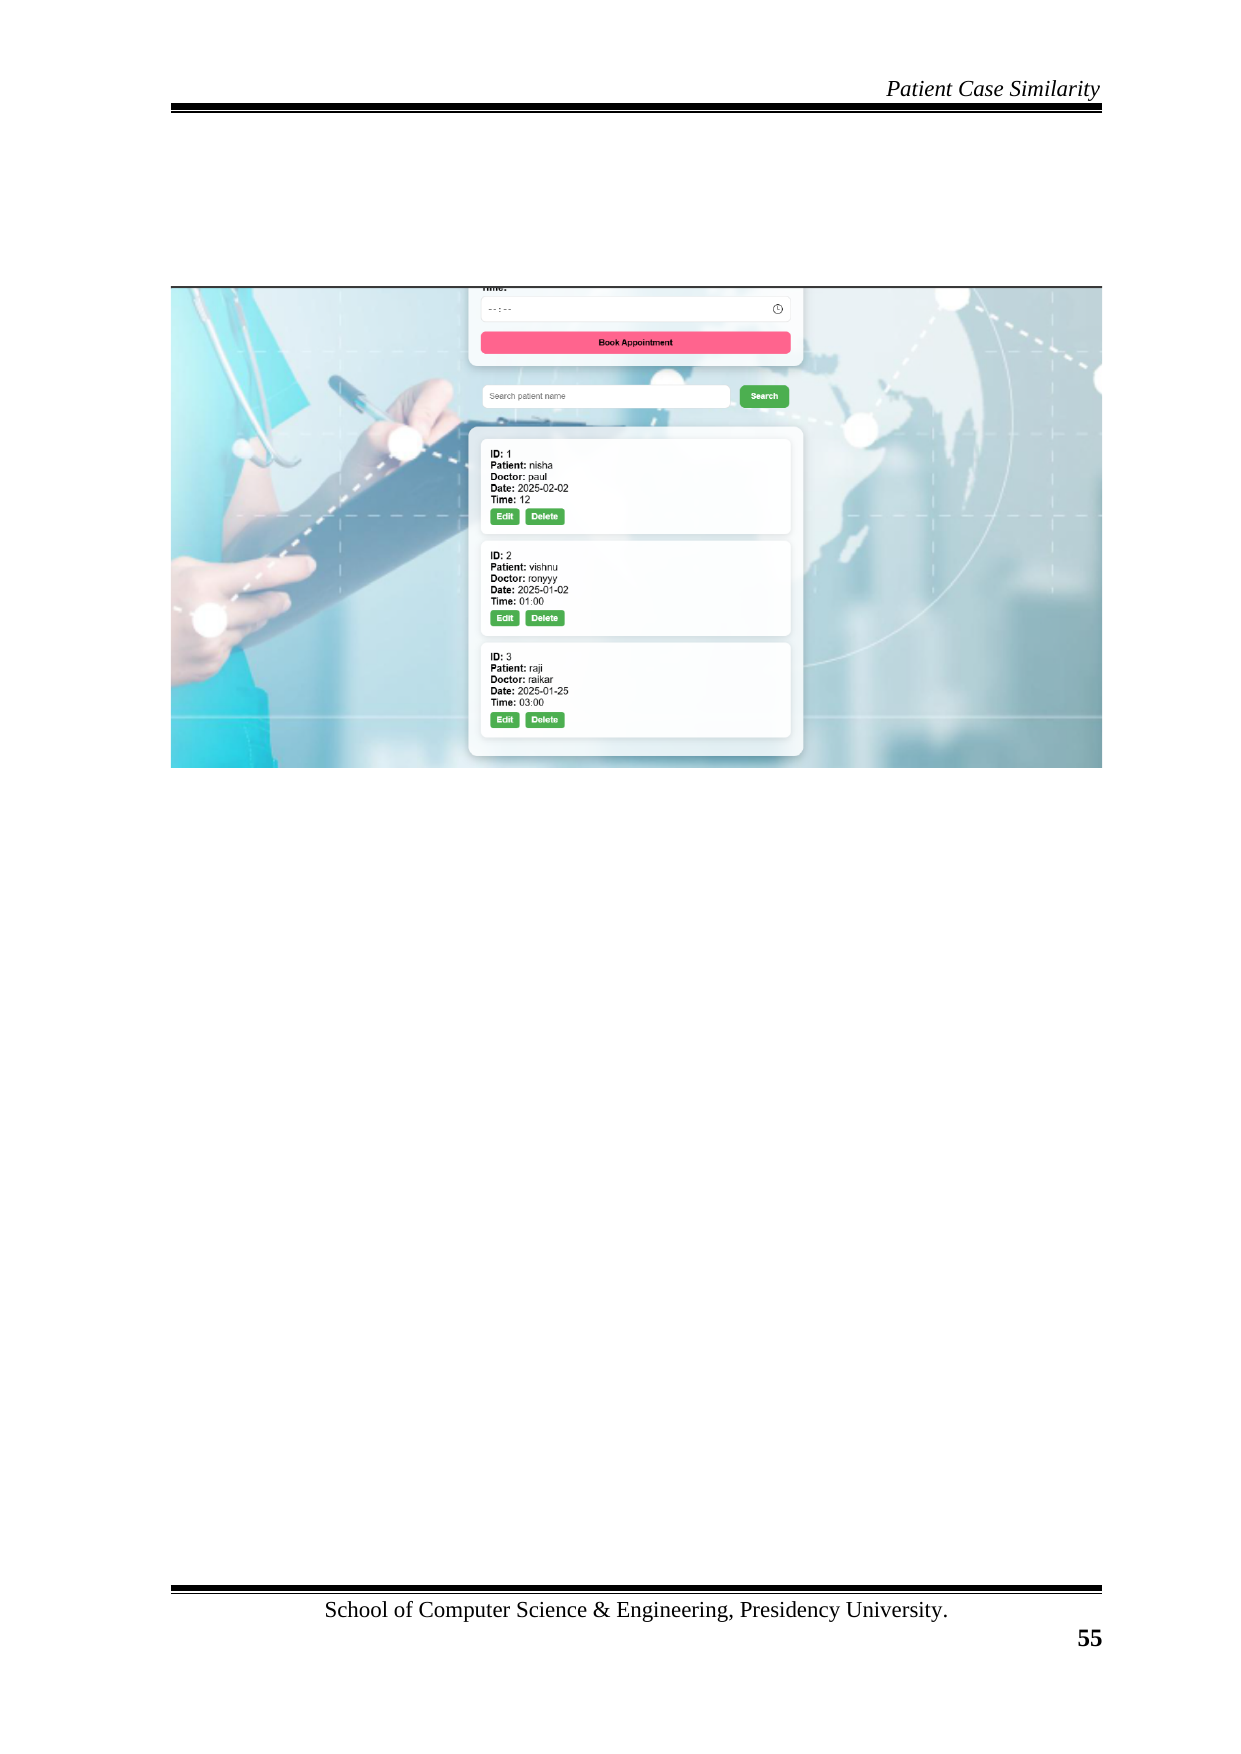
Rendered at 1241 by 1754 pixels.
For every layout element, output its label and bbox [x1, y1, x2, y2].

picture [170, 286, 1103, 768]
